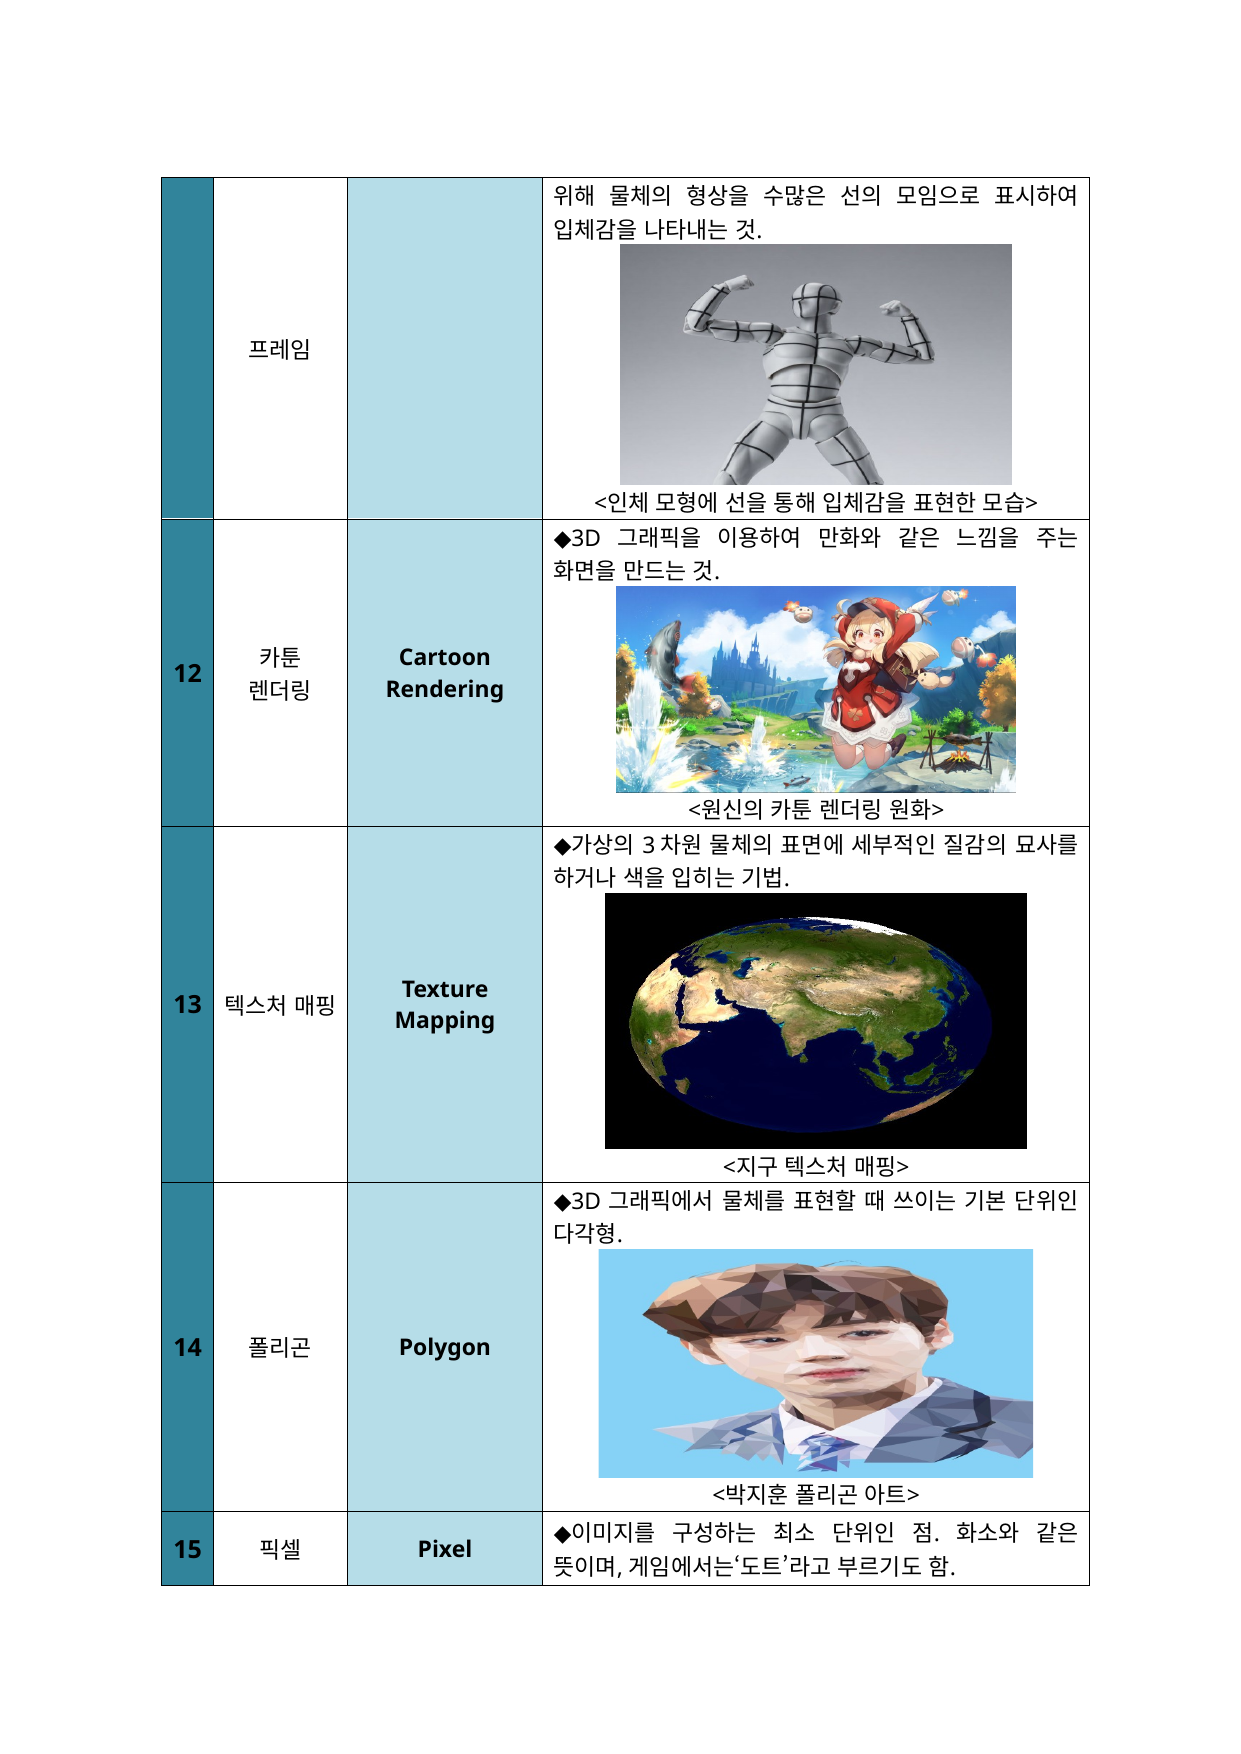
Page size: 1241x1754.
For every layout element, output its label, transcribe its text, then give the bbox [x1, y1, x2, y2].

table_cell 11 [162, 178, 213, 518]
table_cell 13 [162, 827, 213, 1182]
table_cell 폴리곤 [214, 1183, 347, 1511]
table_cell ◆3D 그래픽에서 물체를 표현할 때 쓰이는 기본 단위인 다각형. <박지훈 폴리곤 아트> [543, 1183, 1089, 1511]
picture [598, 1249, 1034, 1478]
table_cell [543, 178, 1089, 518]
table_cell Wireframe [348, 178, 542, 518]
table_cell Pixel [348, 1512, 542, 1585]
table_cell 텍스처 매핑 [214, 827, 347, 1182]
table_cell Polygon [348, 1183, 542, 1511]
table_cell 15 [162, 1512, 213, 1585]
table_cell ◆3D 그래픽을 이용하여 만화와 같은 느낌을 주는 화면을 만드는 것. <원신의 카툰 렌더링 원화> [543, 520, 1089, 826]
table_cell 와이어 프레임 [214, 178, 347, 518]
picture [616, 586, 1016, 793]
table_cell Texture Mapping [348, 827, 542, 1182]
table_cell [543, 1512, 1089, 1585]
picture [620, 244, 1012, 485]
table_cell ◆가상의 3차원 물체의 표면에 세부적인 질감의 묘사를 하거나 색을 입히는 기법. <지구 텍스처 매핑> [543, 827, 1089, 1182]
picture [605, 893, 1027, 1149]
table_cell 카툰 렌더링 [214, 520, 347, 826]
table_cell 픽셀 [214, 1512, 347, 1585]
table_cell 14 [162, 1183, 213, 1511]
table_cell Cartoon Rendering [348, 520, 542, 826]
table_cell 12 [162, 520, 213, 826]
